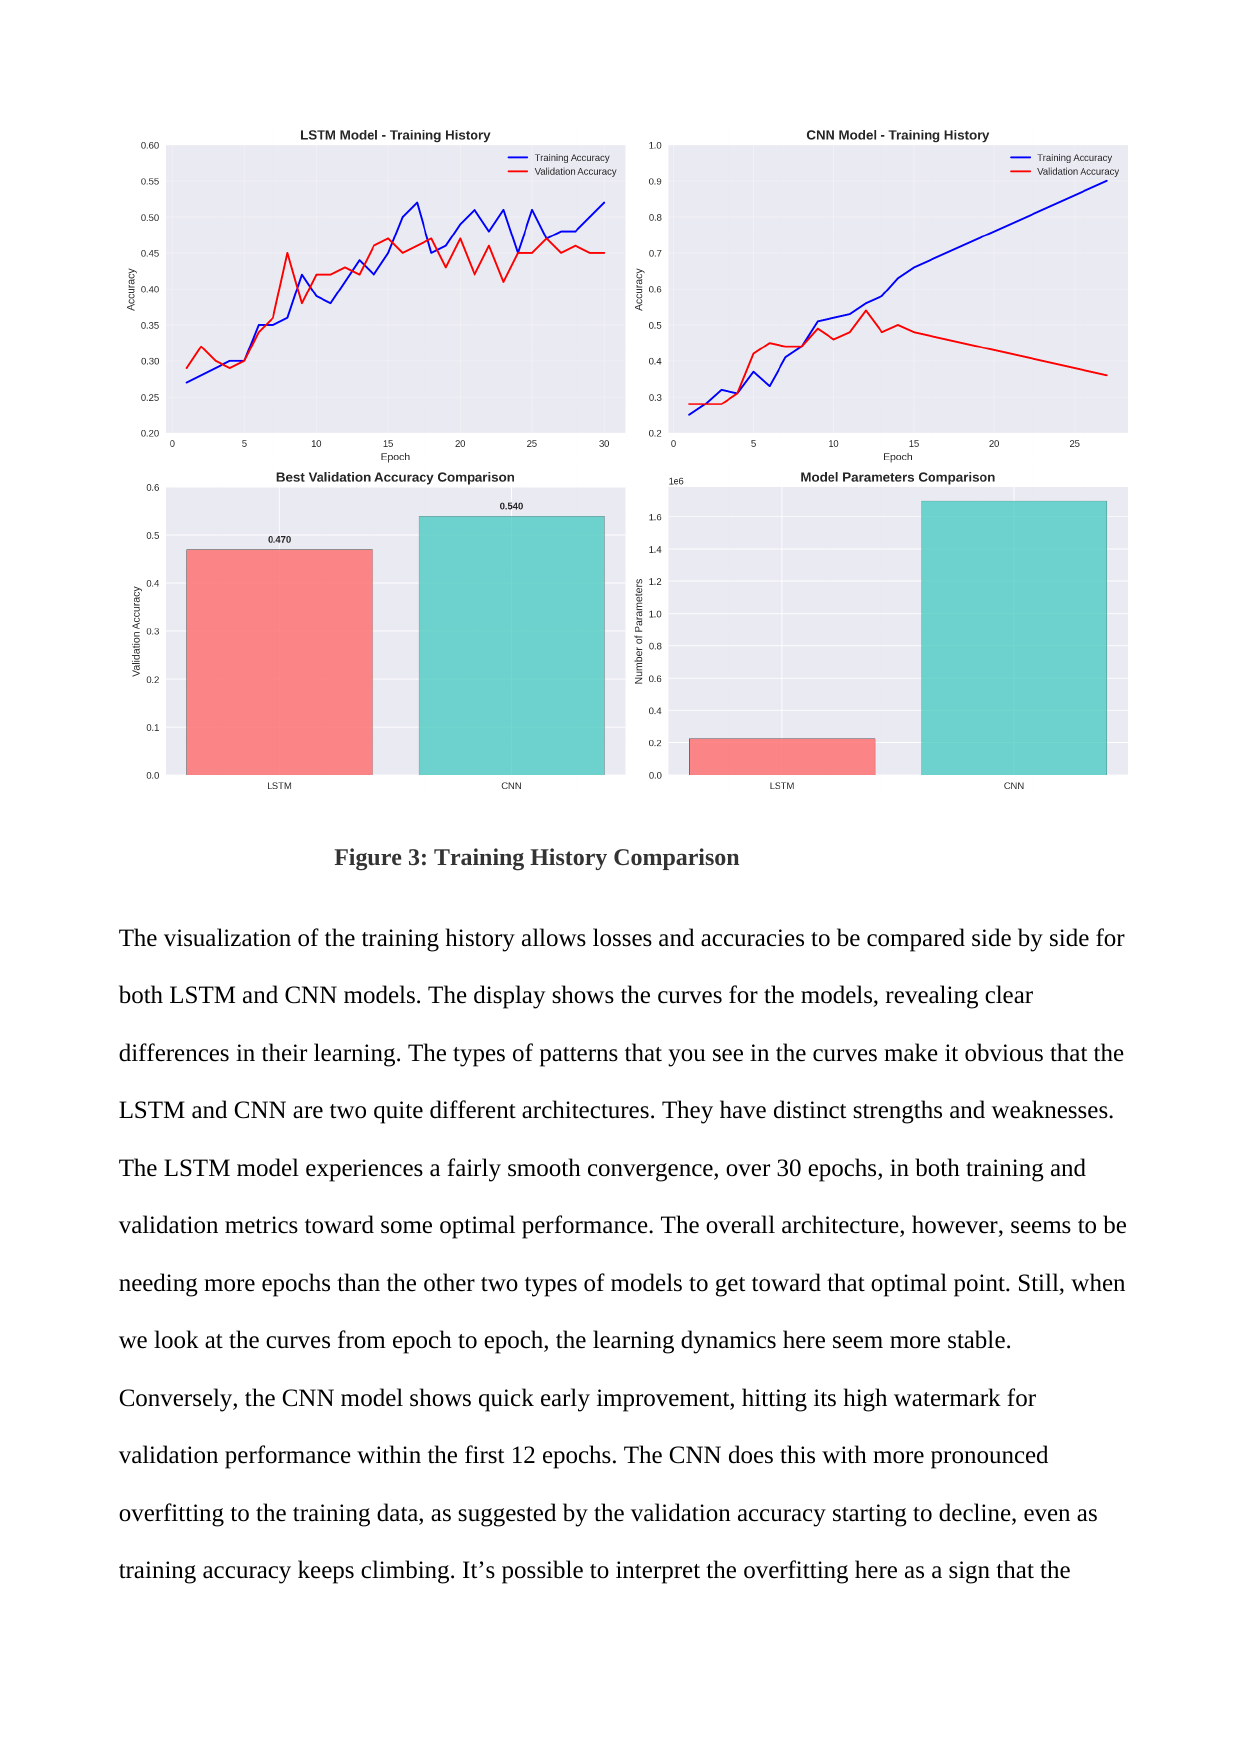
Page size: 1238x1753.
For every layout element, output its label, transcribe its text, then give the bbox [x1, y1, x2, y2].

subtitle Figure 3: Training History Comparison [118, 843, 1129, 871]
text The visualization of the training history allows losses and accuracies to be compared side by side for both LSTM and CNN models. The display shows the curves for the models, revealing clear differences in their learning. The types of patterns that you see in the curves make it obvious that the LSTM and CNN are two quite different architectures. They have distinct strengths and weaknesses. [118, 923, 1129, 1124]
text The LSTM model experiences a fairly smooth convergence, over 30 epochs, in both training and validation metrics toward some optimal performance. The overall architecture, however, seems to be needing more epochs than the other two types of models to get toward that optimal point. Still, when we look at the curves from epoch to epoch, the learning dynamics here seem more stable. [118, 1153, 1129, 1354]
picture [120, 123, 1134, 797]
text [118, 1383, 1129, 1584]
